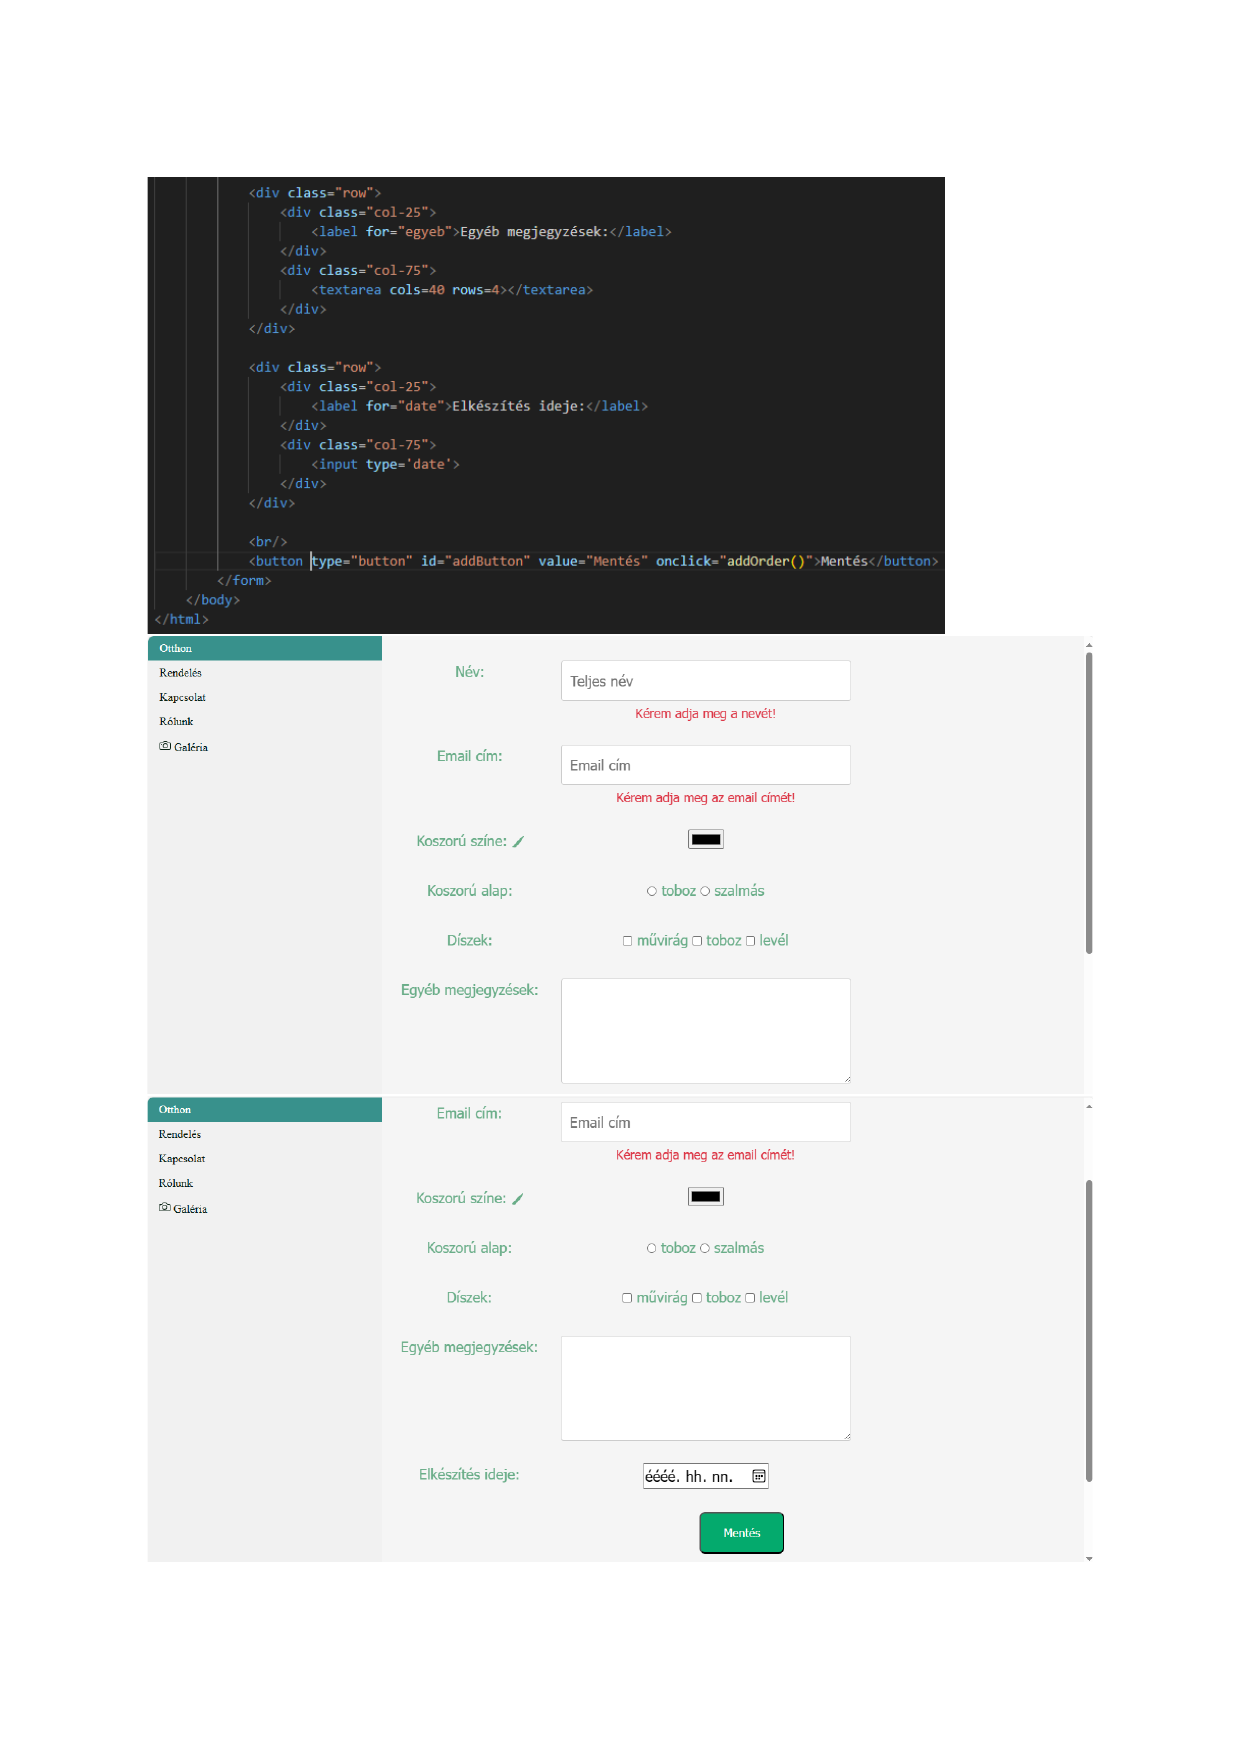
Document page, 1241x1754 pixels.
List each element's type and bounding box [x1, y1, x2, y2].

picture [147, 177, 945, 634]
picture [147, 636, 1093, 1094]
picture [147, 1096, 1093, 1562]
